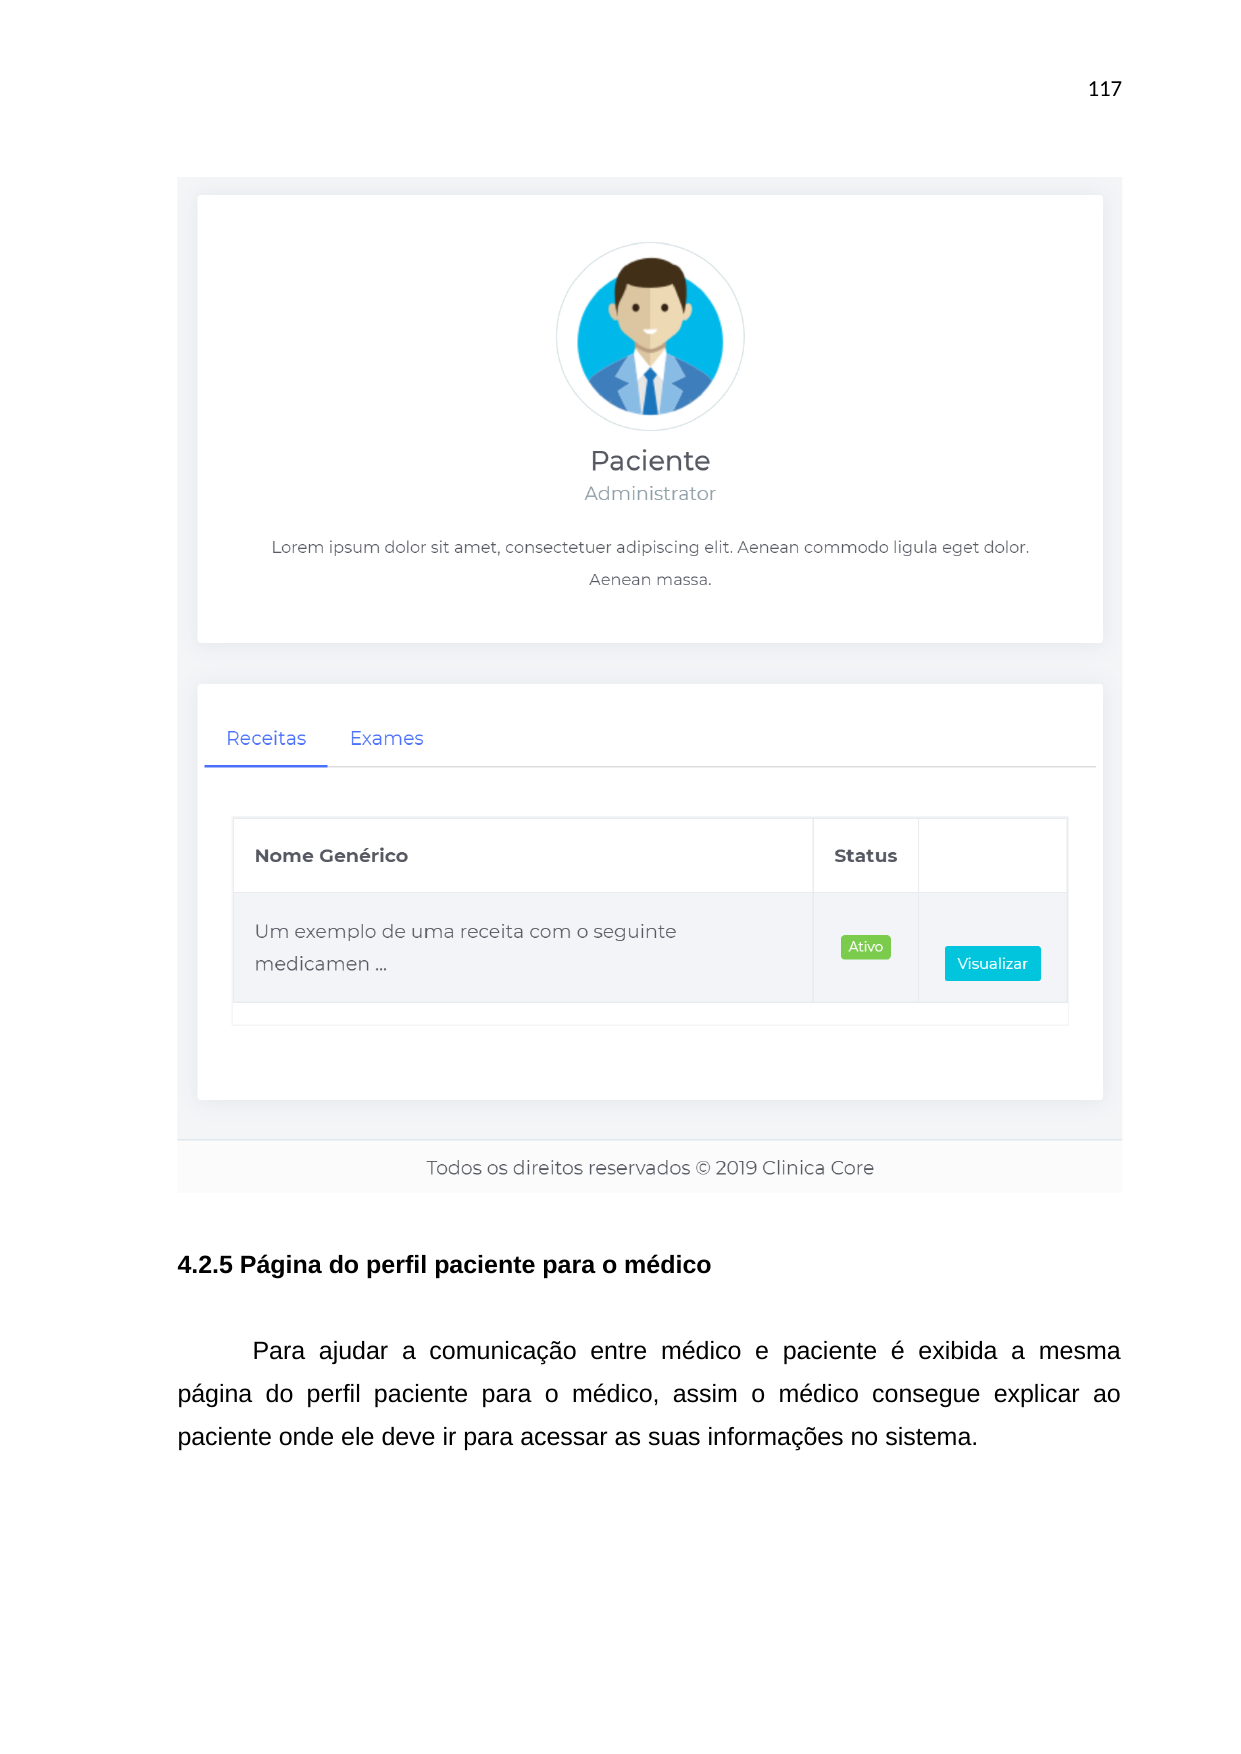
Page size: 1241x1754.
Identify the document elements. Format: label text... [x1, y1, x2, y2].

text Para ajudar a comunicação entre médico e paciente é exibida a mesma página do perfil paciente para o médico, assim o médico consegue explicar ao paciente onde ele deve ir para acessar as suas informações no sistema. [177, 1336, 1122, 1451]
picture [177, 177, 1123, 1193]
text 4.2.5 Página do perfil paciente para o médico [177, 1250, 1122, 1279]
